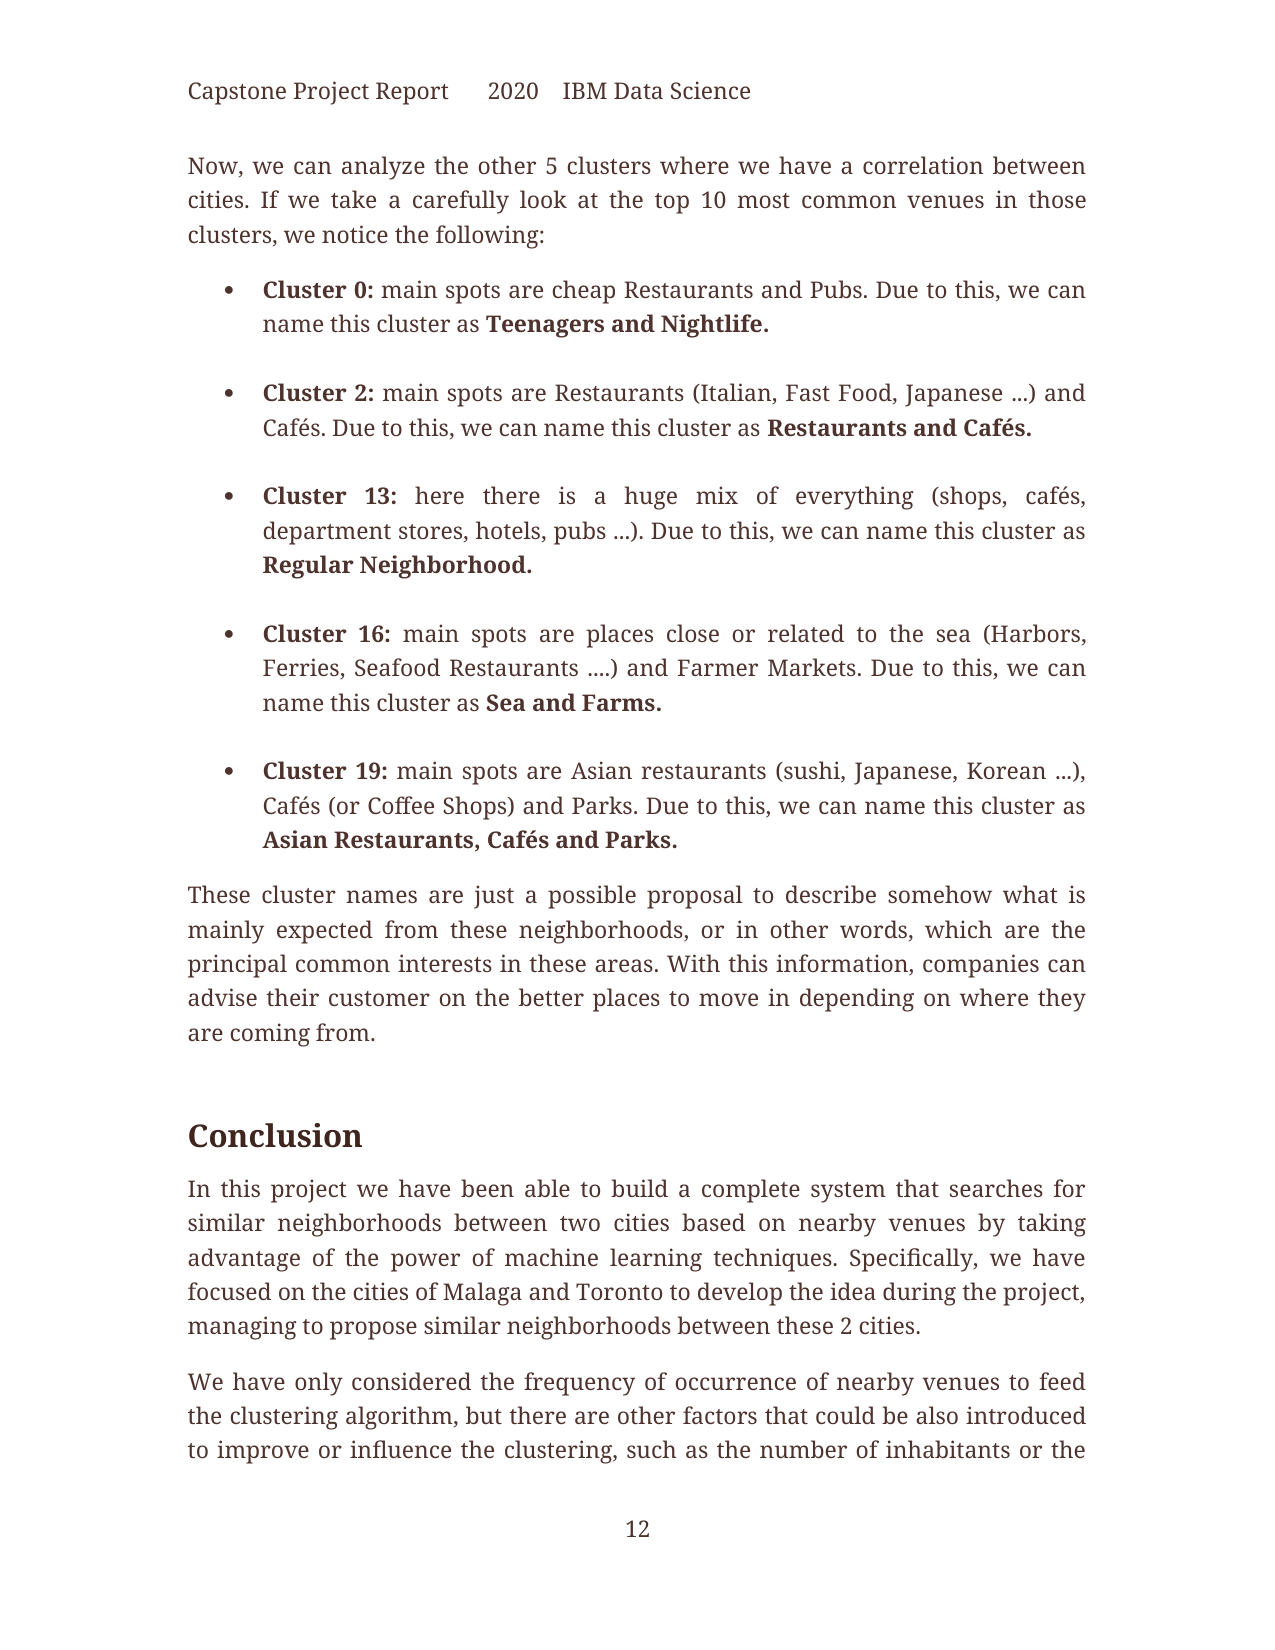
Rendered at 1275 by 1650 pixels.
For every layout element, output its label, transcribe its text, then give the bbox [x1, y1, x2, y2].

list Cluster 0: main spots are cheap Restaurants and Pubs. Due to this, we can name this cluster as Teenagers and Nightlife. [225, 274, 1087, 339]
subtitle Conclusion [187, 1113, 1087, 1156]
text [187, 1366, 1087, 1466]
list Cluster 2: main spots are Restaurants (Italian, Fast Food, Japanese ...) and Cafés. Due to this, we can name this cluster as Restaurants and Cafés. [225, 377, 1087, 443]
text In this project we have been able to build a complete system that searches for similar neighborhoods between two cities based on nearby venues by taking advantage of the power of machine learning techniques. Specifically, we have focused on the cities of Malaga and Toronto to develop the idea during the project, managing to propose similar neighborhoods between these 2 cities. [187, 1173, 1087, 1342]
list Cluster 19: main spots are Asian restaurants (sushi, Japanese, Korean ...), Cafés (or Coffee Shops) and Parks. Due to this, we can name this cluster as Asian Restaurants, Cafés and Parks. [225, 755, 1087, 855]
list Cluster 13: here there is a huge mix of everything (shops, cafés, department stores, hotels, pubs ...). Due to this, we can name this cluster as Regular Neighborhood. [225, 480, 1087, 580]
text Now, we can analyze the other 5 clusters where we have a correlation between cities. If we take a carefully look at the top 10 most common venues in those clusters, we notice the following: [187, 150, 1087, 250]
list Cluster 16: main spots are places close or related to the sea (Harbors, Ferries, Seafood Restaurants ....) and Farmer Markets. Due to this, we can name this cluster as Sea and Farms. [225, 618, 1087, 718]
text These cluster names are just a possible proposal to describe somehow what is mainly expected from these neighborhoods, or in other words, which are the principal common interests in these areas. With this information, companies can advise their customer on the better places to move in depending on where they are coming from. [187, 879, 1087, 1048]
